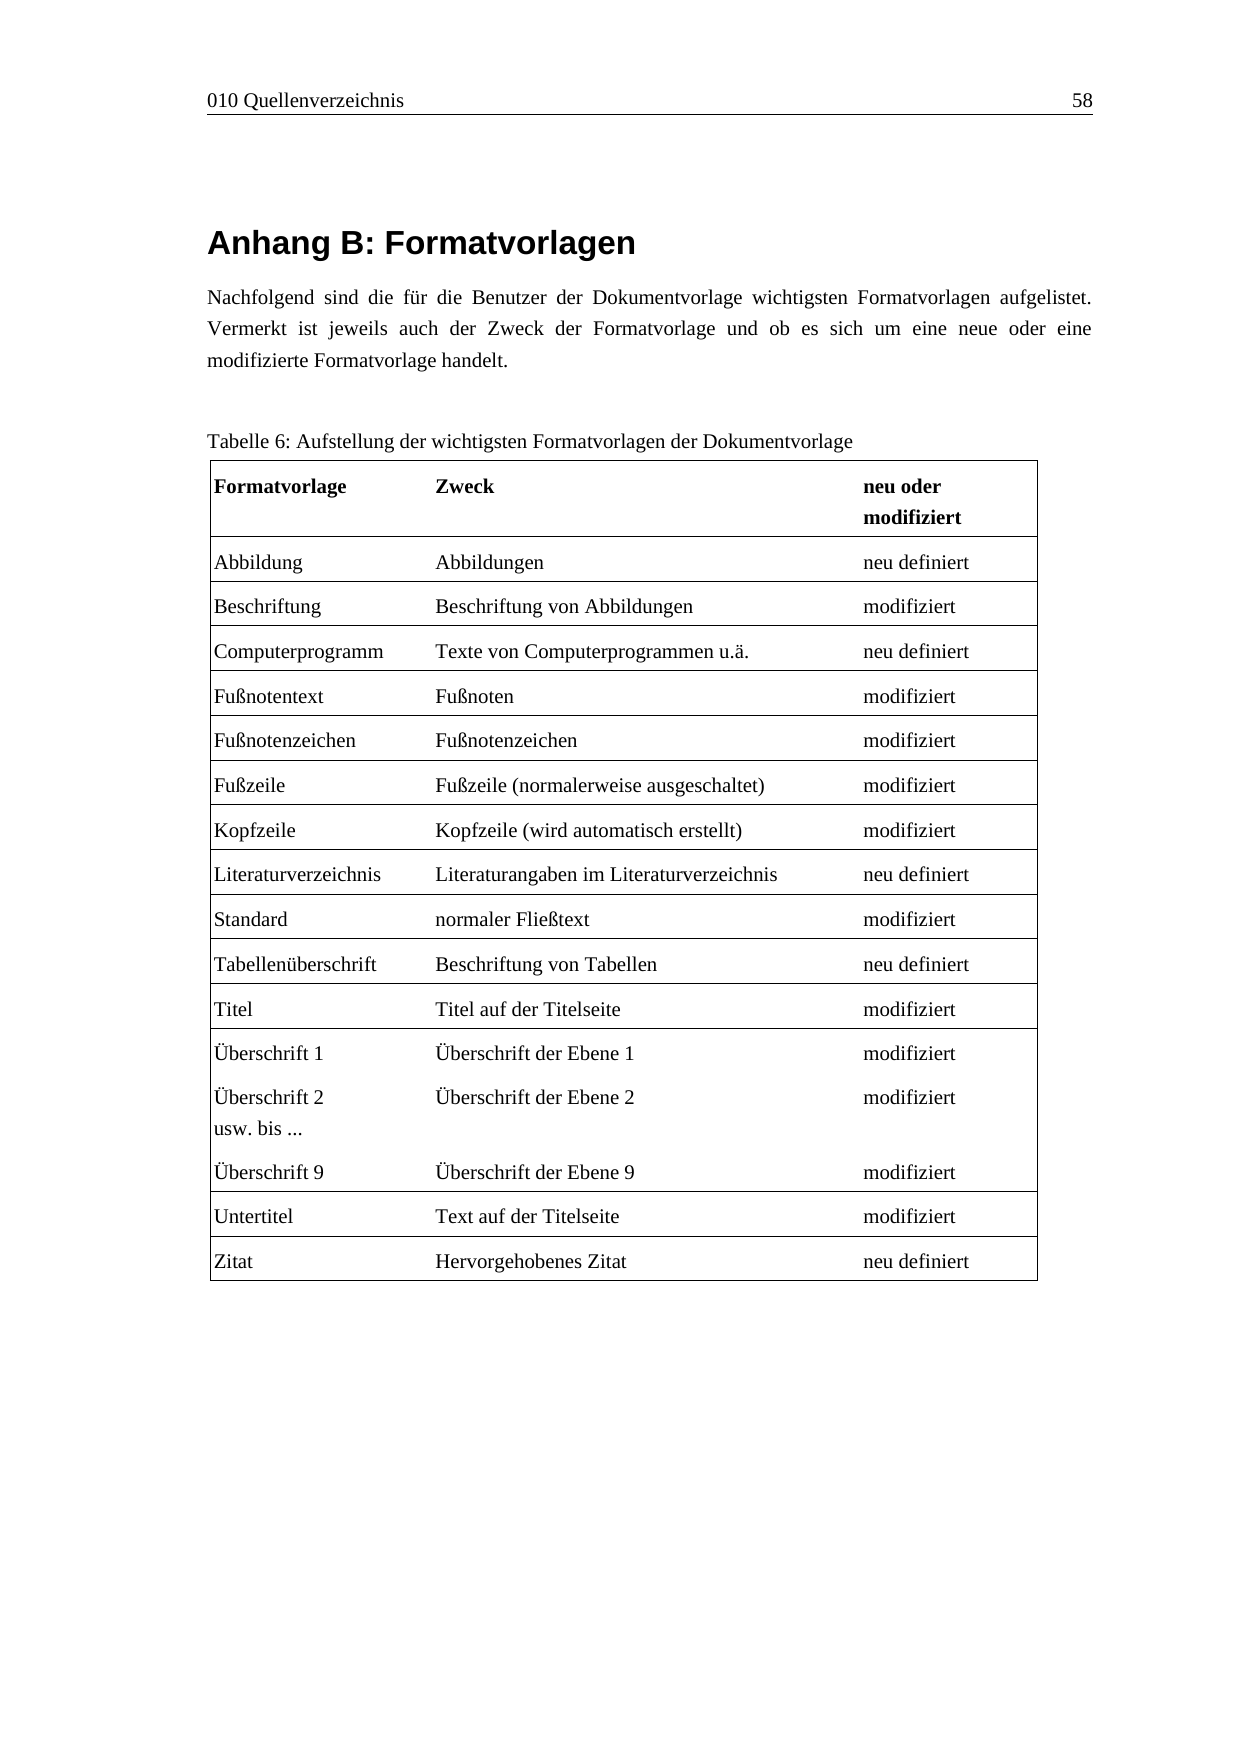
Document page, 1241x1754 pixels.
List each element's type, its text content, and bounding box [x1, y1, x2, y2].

table_cell Beschriftung [211, 582, 432, 625]
table_cell Untertitel [211, 1192, 432, 1236]
table_cell modifiziert [860, 1147, 1037, 1191]
subtitle Anhang B: Formatvorlagen [207, 223, 1093, 261]
table_cell Standard [211, 895, 432, 938]
table_cell Beschriftung von Tabellen [432, 939, 860, 983]
table_cell Abbildungen [432, 537, 860, 581]
table_cell Fußnoten [432, 671, 860, 715]
text Nachfolgend sind die für die Benutzer der Dokumentvorlage wichtigsten Formatvorlagen aufgelistet. Vermerkt ist jeweils auch der Zweck der Formatvorlage und ob es sich um eine neue oder eine modifizierte Formatvorlage handelt. [207, 285, 1093, 372]
table_cell Fußnotenzeichen [432, 716, 860, 759]
table_cell Kopfzeile [211, 805, 432, 849]
table_cell Überschrift der Ebene 2 [432, 1072, 860, 1147]
table_cell neu definiert [860, 626, 1037, 670]
table_cell Fußzeile [211, 761, 432, 804]
table_cell modifiziert [860, 1072, 1037, 1147]
table_header Formatvorlage [211, 461, 432, 536]
table_cell Fußnotentext [211, 671, 432, 715]
table_cell Zitat [211, 1237, 432, 1280]
table_cell modifiziert [860, 805, 1037, 849]
table_cell Text auf der Titelseite [432, 1192, 860, 1236]
table_cell Beschriftung von Abbildungen [432, 582, 860, 625]
table_cell Literaturangaben im Literaturverzeichnis [432, 850, 860, 893]
table_cell Abbildung [211, 537, 432, 581]
table_cell Titel [211, 984, 432, 1028]
table_cell modifiziert [860, 1192, 1037, 1236]
table_cell modifiziert [860, 895, 1037, 938]
table_cell Überschrift 1 [211, 1029, 432, 1072]
table_cell Fußnotenzeichen [211, 716, 432, 759]
table_cell modifiziert [860, 984, 1037, 1028]
table_cell Literaturverzeichnis [211, 850, 432, 893]
table_cell modifiziert [860, 582, 1037, 625]
table_cell Hervorgehobenes Zitat [432, 1237, 860, 1280]
table_cell modifiziert [860, 761, 1037, 804]
table_header Zweck [432, 461, 860, 536]
table_cell Titel auf der Titelseite [432, 984, 860, 1028]
table_cell Fußzeile (normalerweise ausgeschaltet) [432, 761, 860, 804]
table_cell modifiziert [860, 671, 1037, 715]
table_cell Computerprogramm [211, 626, 432, 670]
table_cell Überschrift 2 usw. bis ... [211, 1072, 432, 1147]
table_cell Tabellenüberschrift [211, 939, 432, 983]
table_cell Kopfzeile (wird automatisch erstellt) [432, 805, 860, 849]
table_cell Texte von Computerprogrammen u.ä. [432, 626, 860, 670]
table_cell neu definiert [860, 939, 1037, 983]
table_cell normaler Fließtext [432, 895, 860, 938]
table_cell Überschrift der Ebene 1 [432, 1029, 860, 1072]
table_cell neu definiert [860, 537, 1037, 581]
table_cell Überschrift der Ebene 9 [432, 1147, 860, 1191]
table_cell modifiziert [860, 1029, 1037, 1072]
table_cell Überschrift 9 [211, 1147, 432, 1191]
table_cell neu definiert [860, 1237, 1037, 1280]
table_cell neu definiert [860, 850, 1037, 893]
table_header neu oder modifiziert [860, 461, 1037, 536]
text Tabelle 6: Aufstellung der wichtigsten Formatvorlagen der Dokumentvorlage [207, 429, 1093, 453]
table_cell modifiziert [860, 716, 1037, 759]
